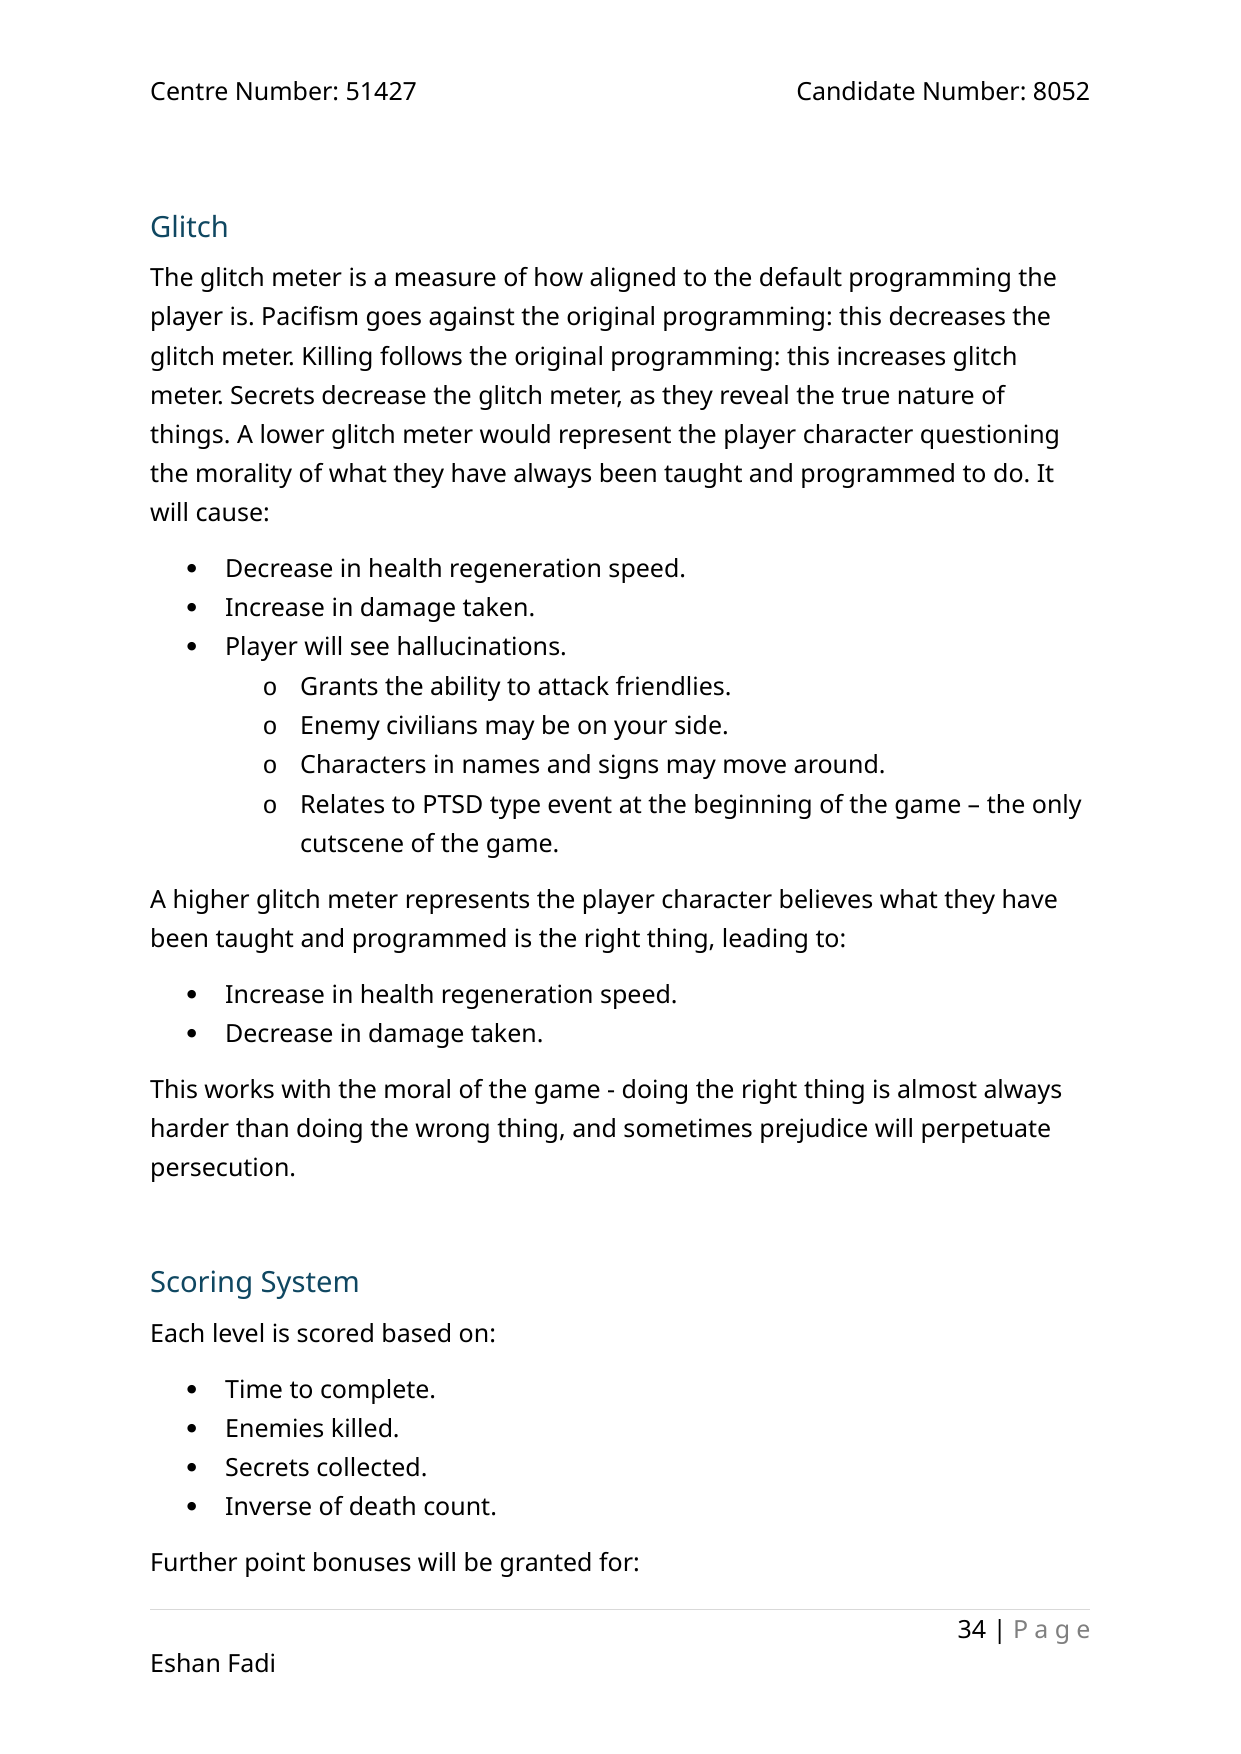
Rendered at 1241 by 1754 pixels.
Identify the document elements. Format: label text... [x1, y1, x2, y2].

text Each level is scored based on: [150, 1315, 1090, 1349]
list Relates to PTSD type event at the beginning of the game – the only cutscene of the game. [262, 786, 1090, 860]
text The glitch meter is a measure of how aligned to the default programming the player is. Pacifism goes against the original programming: this decreases the glitch meter. Killing follows the original programming: this increases glitch meter. Secrets decrease the glitch meter, as they reveal the true nature of things. A lower glitch meter would represent the player character questioning the morality of what they have always been taught and programmed to do. It will cause: [150, 260, 1090, 529]
list Increase in health regeneration speed. [187, 976, 1090, 1011]
list Decrease in health regeneration speed. [187, 551, 1090, 585]
list Decrease in damage taken. [187, 1016, 1090, 1050]
list Enemy civilians may be on your side. [262, 707, 1090, 742]
list Time to complete. [187, 1371, 1090, 1405]
subtitle Glitch [150, 206, 1090, 246]
text Further point bonuses will be granted for: [150, 1544, 1090, 1579]
list Characters in names and signs may move around. [262, 747, 1090, 781]
list Increase in damage taken. [187, 590, 1090, 624]
list Secrets collected. [187, 1449, 1090, 1484]
list Grants the ability to attack friendlies. [262, 668, 1090, 702]
list Player will see hallucinations. [187, 629, 1090, 663]
list Inverse of death count. [187, 1489, 1090, 1523]
text A higher glitch meter represents the player character believes what they have been taught and programmed is the right thing, leading to: [150, 881, 1090, 955]
text This works with the moral of the game - doing the right thing is almost always harder than doing the wrong thing, and sometimes prejudice will perpetuate persecution. [150, 1071, 1090, 1184]
subtitle Scoring System [150, 1261, 1090, 1301]
list Enemies killed. [187, 1410, 1090, 1444]
